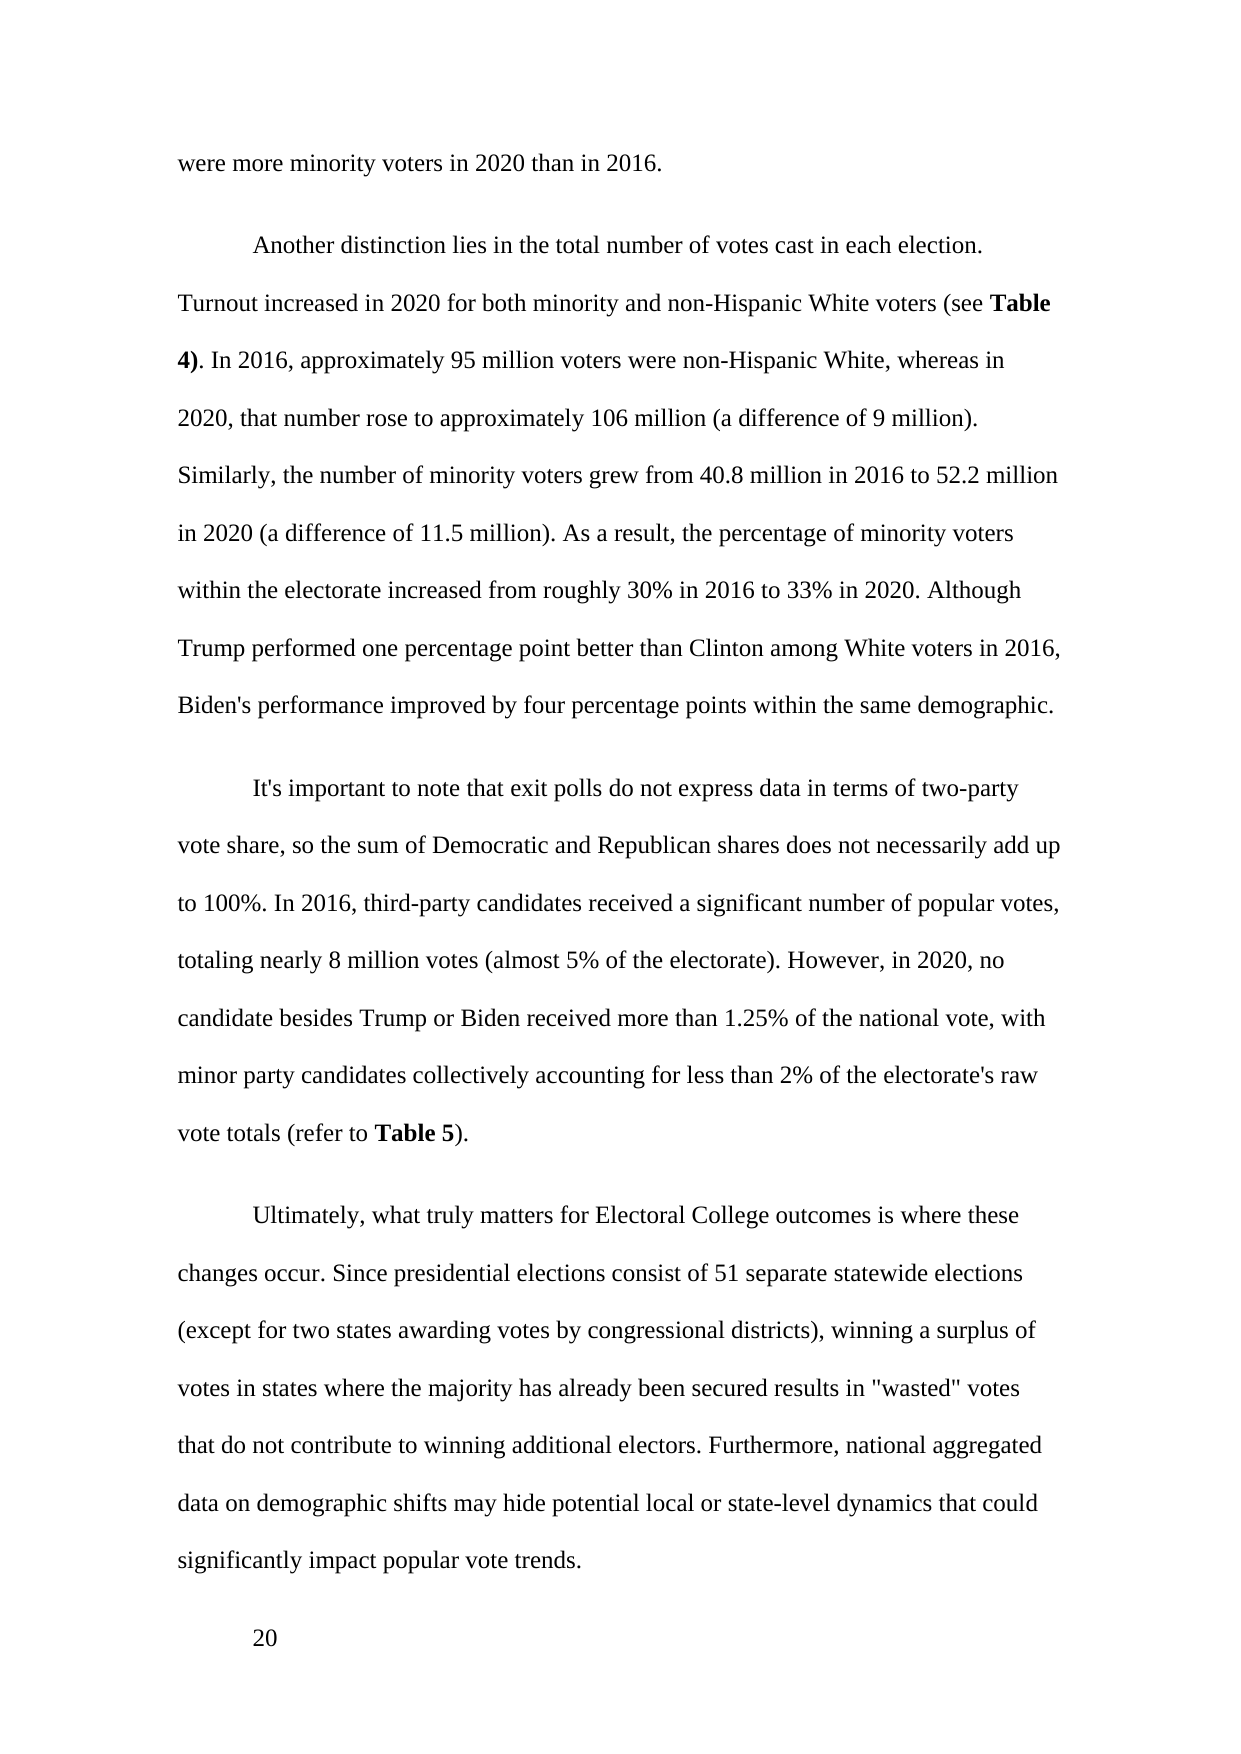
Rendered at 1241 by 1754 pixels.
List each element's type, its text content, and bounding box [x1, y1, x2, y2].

text Ultimately, what truly matters for Electoral College outcomes is where these changes occur. Since presidential elections consist of 51 separate statewide elections (except for two states awarding votes by congressional districts), winning a surplus of votes in states where the majority has already been secured results in "wasted" votes that do not contribute to winning additional electors. Furthermore, national aggregated data on demographic shifts may hide potential local or state-level dynamics that could significantly impact popular vote trends. [177, 1200, 1063, 1574]
text Another distinction lies in the total number of votes cast in each election. Turnout increased in 2020 for both minority and non-Hispanic White voters (see Table 4). In 2016, approximately 95 million voters were non-Hispanic White, whereas in 2020, that number rose to approximately 106 million (a difference of 9 million). Similarly, the number of minority voters grew from 40.8 million in 2016 to 52.2 million in 2020 (a difference of 11.5 million). As a result, the percentage of minority voters within the electorate increased from roughly 30% in 2016 to 33% in 2020. Although Trump performed one percentage point better than Clinton among White voters in 2016, Biden's performance improved by four percentage points within the same demographic. [177, 230, 1063, 719]
text It's important to note that exit polls do not express data in terms of two-party vote share, so the sum of Democratic and Republican shares does not necessarily add up to 100%. In 2016, third-party candidates received a significant number of popular votes, totaling nearly 8 million votes (almost 5% of the electorate). However, in 2020, no candidate besides Trump or Biden received more than 1.25% of the national vote, with minor party candidates collectively accounting for less than 2% of the electorate's raw vote totals (refer to Table 5). [177, 773, 1063, 1146]
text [177, 148, 1063, 176]
